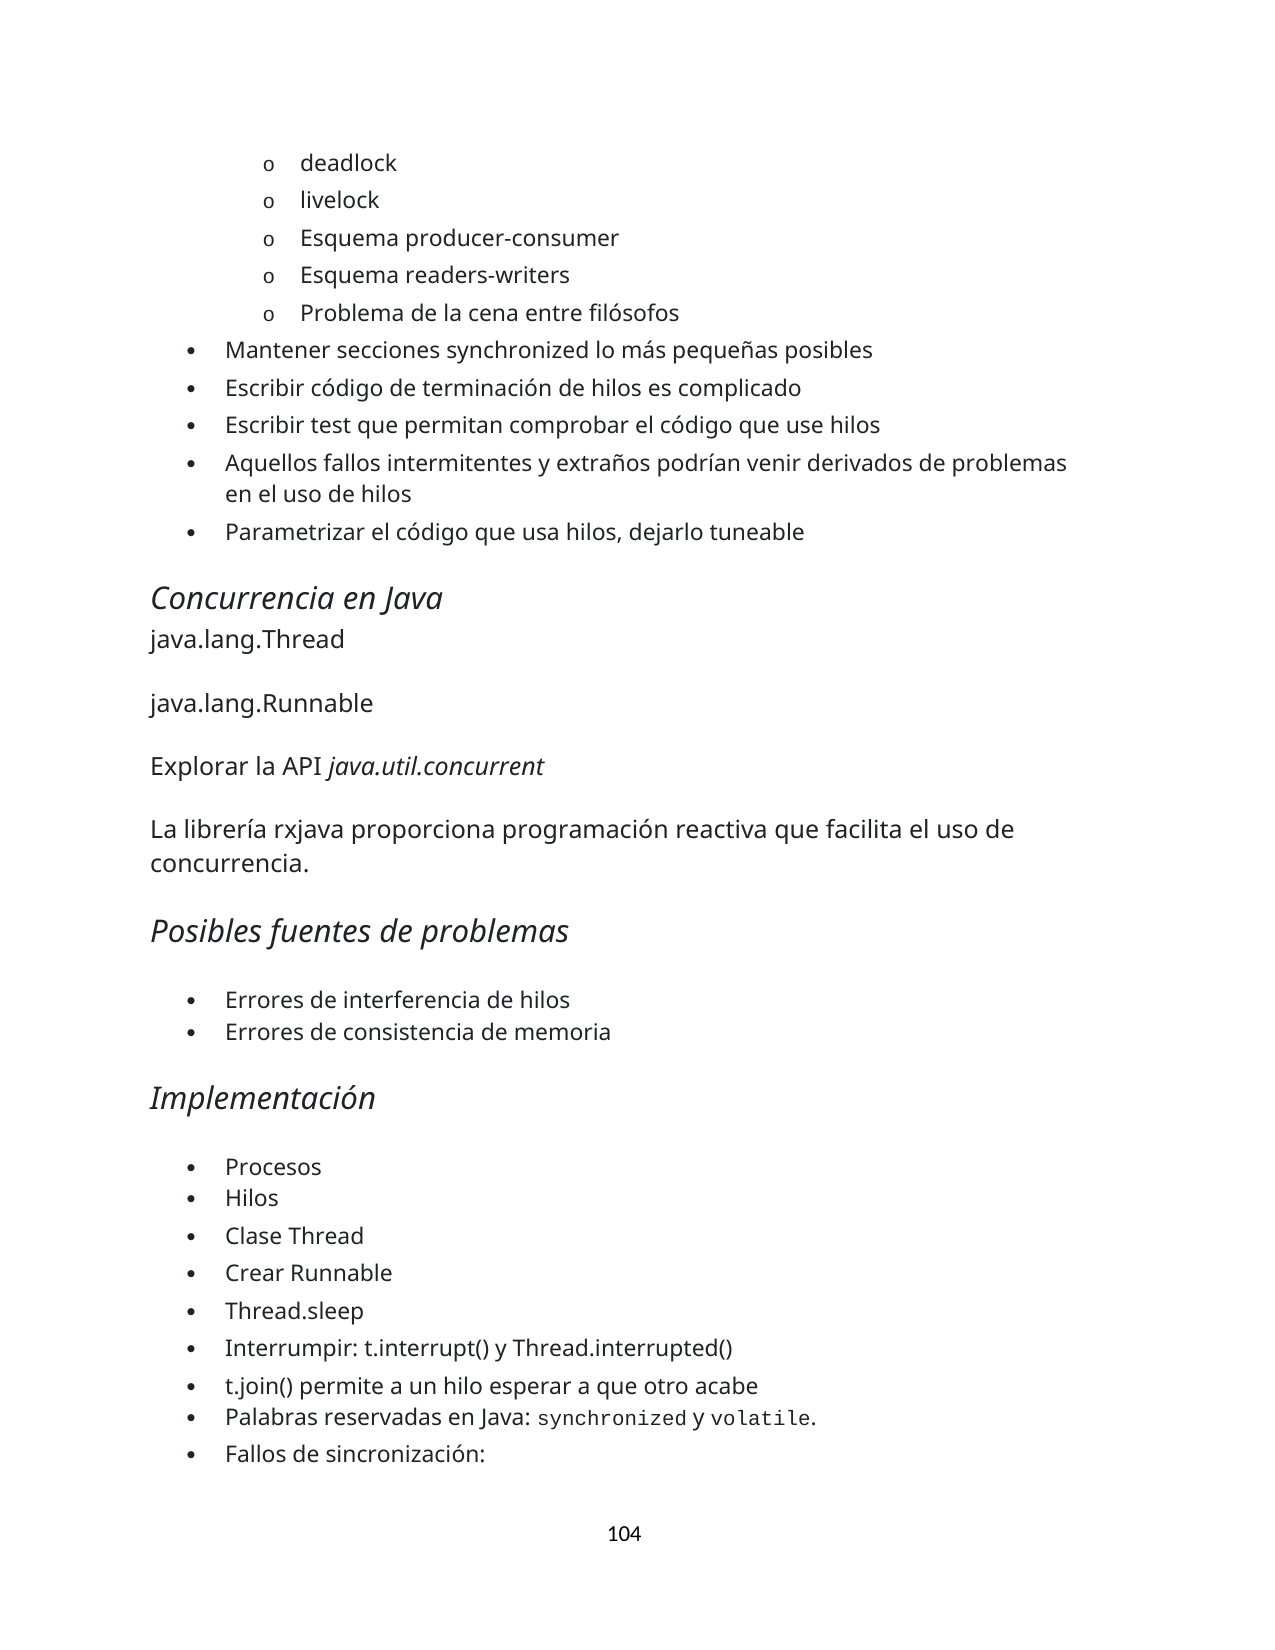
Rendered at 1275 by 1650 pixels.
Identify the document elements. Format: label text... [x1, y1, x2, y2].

subtitle Posibles fuentes de problemas [150, 909, 1098, 952]
text java.lang.Thread [150, 622, 1098, 656]
list Crear Runnable [187, 1257, 1098, 1288]
list Parametrizar el código que usa hilos, dejarlo tuneable [187, 516, 1098, 547]
list Clase Thread [187, 1220, 1098, 1251]
list Errores de interferencia de hilos [187, 984, 1098, 1015]
list deadlock [262, 147, 1098, 178]
list Procesos [187, 1151, 1098, 1182]
list Thread.sleep [187, 1295, 1098, 1326]
list Esquema readers-writers [262, 259, 1098, 291]
list Esquema producer-consumer [262, 222, 1098, 253]
list t.join() permite a un hilo esperar a que otro acabe [187, 1370, 1098, 1401]
list livelock [262, 184, 1098, 216]
text Explorar la API java.util.concurrent [150, 748, 1098, 783]
list Aquellos fallos intermitentes y extraños podrían venir derivados de problemas en el uso de hilos [187, 447, 1098, 509]
list Escribir test que permitan comprobar el código que use hilos [187, 409, 1098, 441]
list Mantener secciones synchronized lo más pequeñas posibles [187, 334, 1098, 366]
list Interrumpir: t.interrupt() y Thread.interrupted() [187, 1332, 1098, 1363]
list Hilos [187, 1182, 1098, 1213]
list Palabras reservadas en Java: synchronized y volatile. [187, 1401, 1098, 1432]
subtitle Concurrencia en Java [150, 576, 1098, 619]
list Escribir código de terminación de hilos es complicado [187, 372, 1098, 403]
list Fallos de sincronización: [187, 1438, 1098, 1470]
text java.lang.Runnable [150, 685, 1098, 719]
list Errores de consistencia de memoria [187, 1015, 1098, 1047]
list Problema de la cena entre filósofos [262, 297, 1098, 328]
text La librería rxjava proporciona programación reactiva que facilita el uso de concurrencia. [150, 812, 1098, 880]
subtitle Implementación [150, 1076, 1098, 1118]
